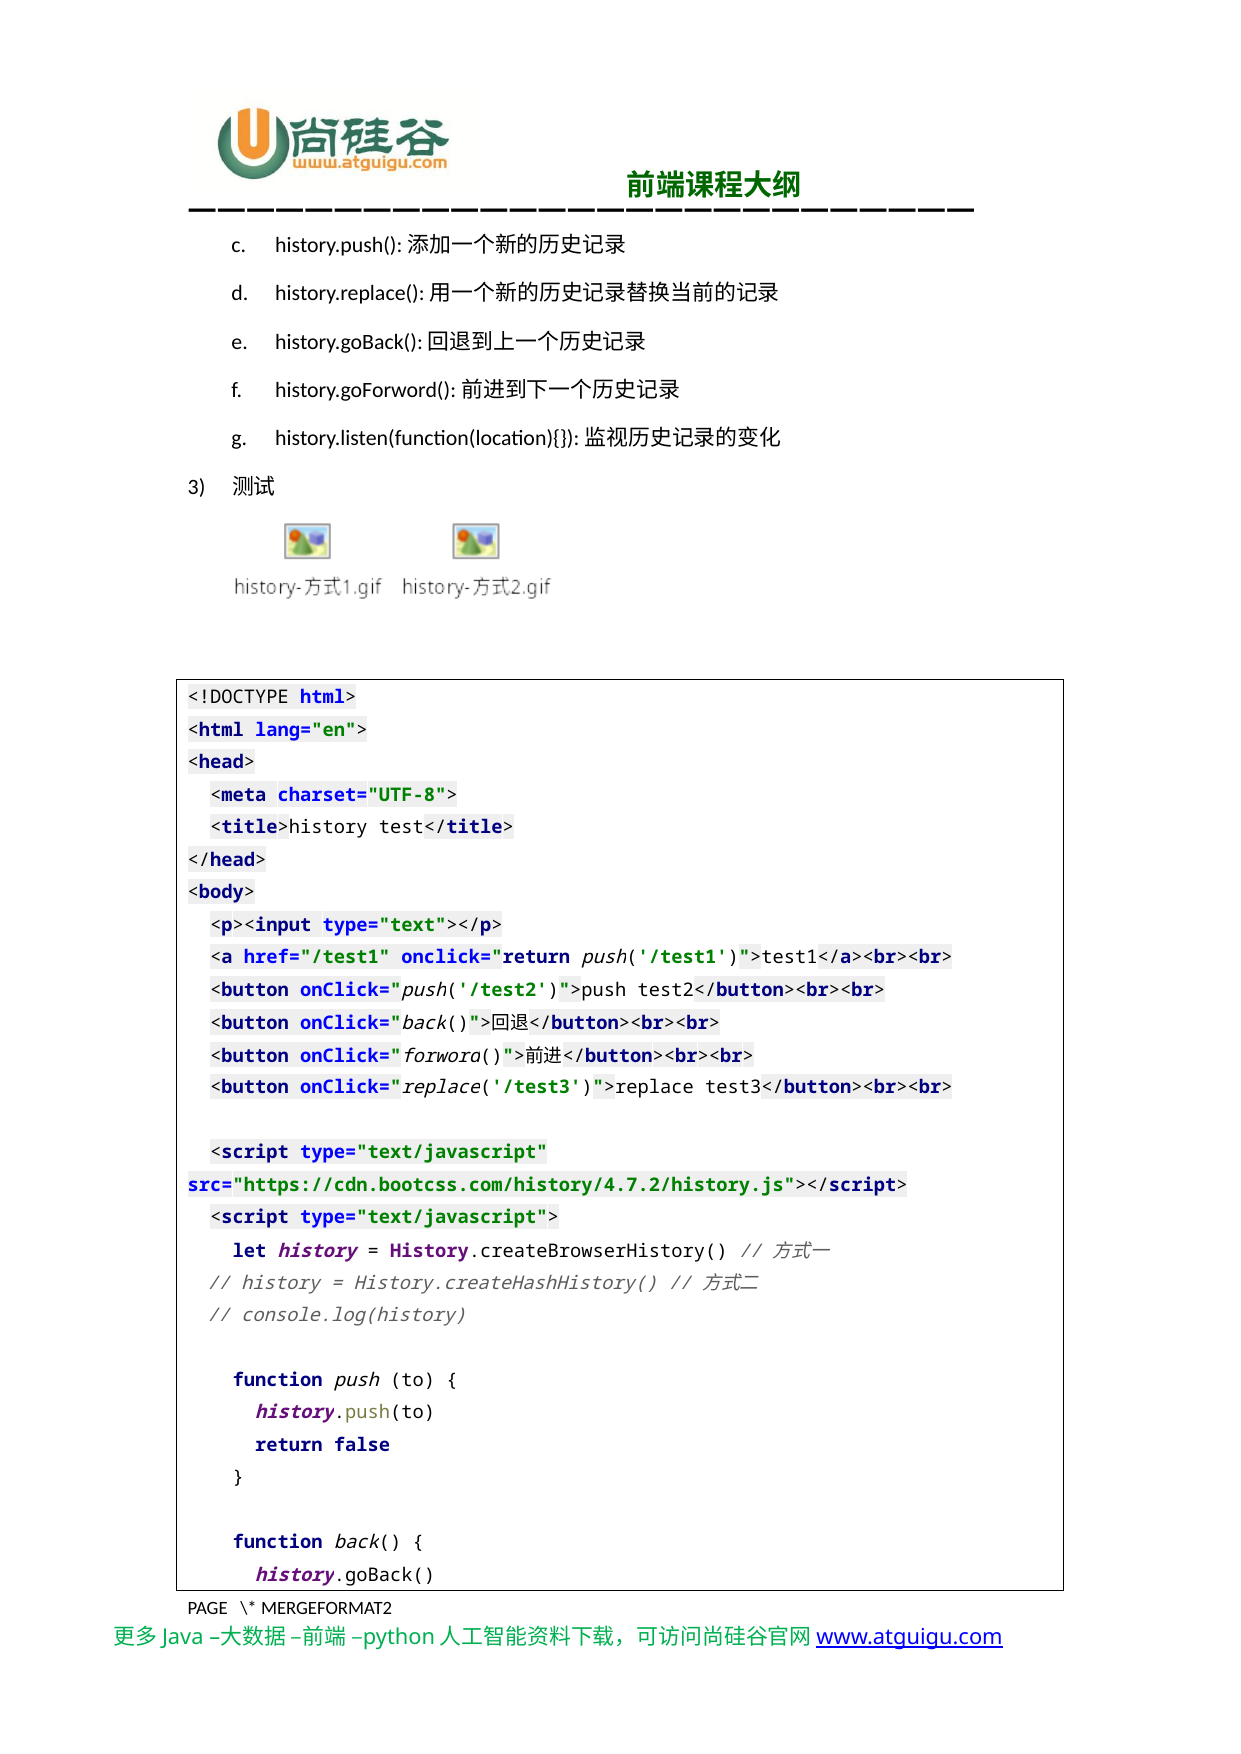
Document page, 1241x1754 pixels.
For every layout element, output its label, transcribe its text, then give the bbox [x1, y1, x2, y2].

list 测试 [187, 468, 1053, 501]
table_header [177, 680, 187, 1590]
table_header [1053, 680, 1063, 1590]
list history.push(): 添加一个新的历史记录 [231, 227, 1053, 259]
list history.replace(): 用一个新的历史记录替换当前的记录 [231, 275, 1053, 307]
list history.listen(function(location){}): 监视历史记录的变化 [231, 420, 1053, 452]
list history.goForword(): 前进到下一个历史记录 [231, 372, 1053, 404]
picture [187, 88, 479, 195]
list history.goBack(): 回退到上一个历史记录 [231, 323, 1053, 356]
